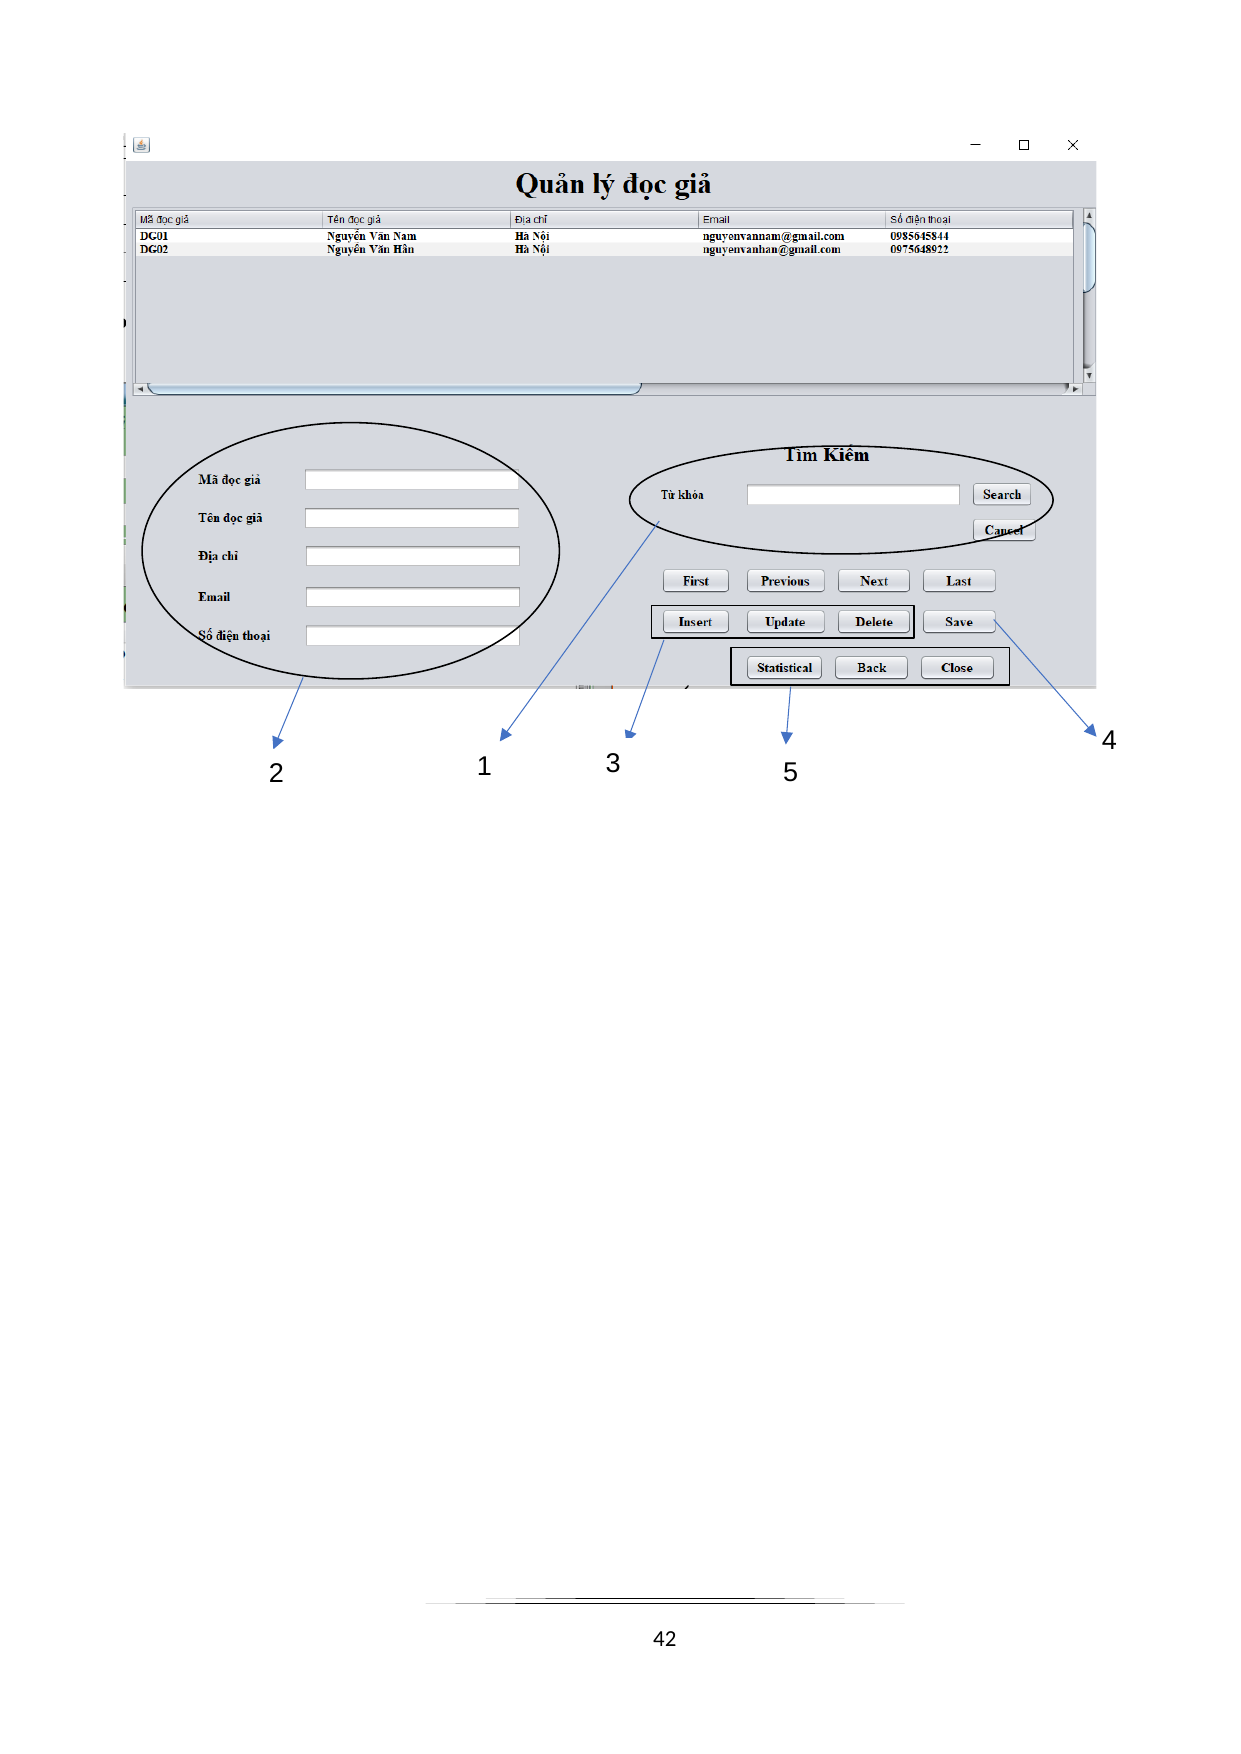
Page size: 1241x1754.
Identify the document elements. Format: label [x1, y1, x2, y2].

picture [631, 447, 1052, 553]
picture [143, 424, 558, 678]
picture [123, 133, 1097, 689]
picture [652, 606, 913, 637]
picture [732, 648, 1009, 684]
